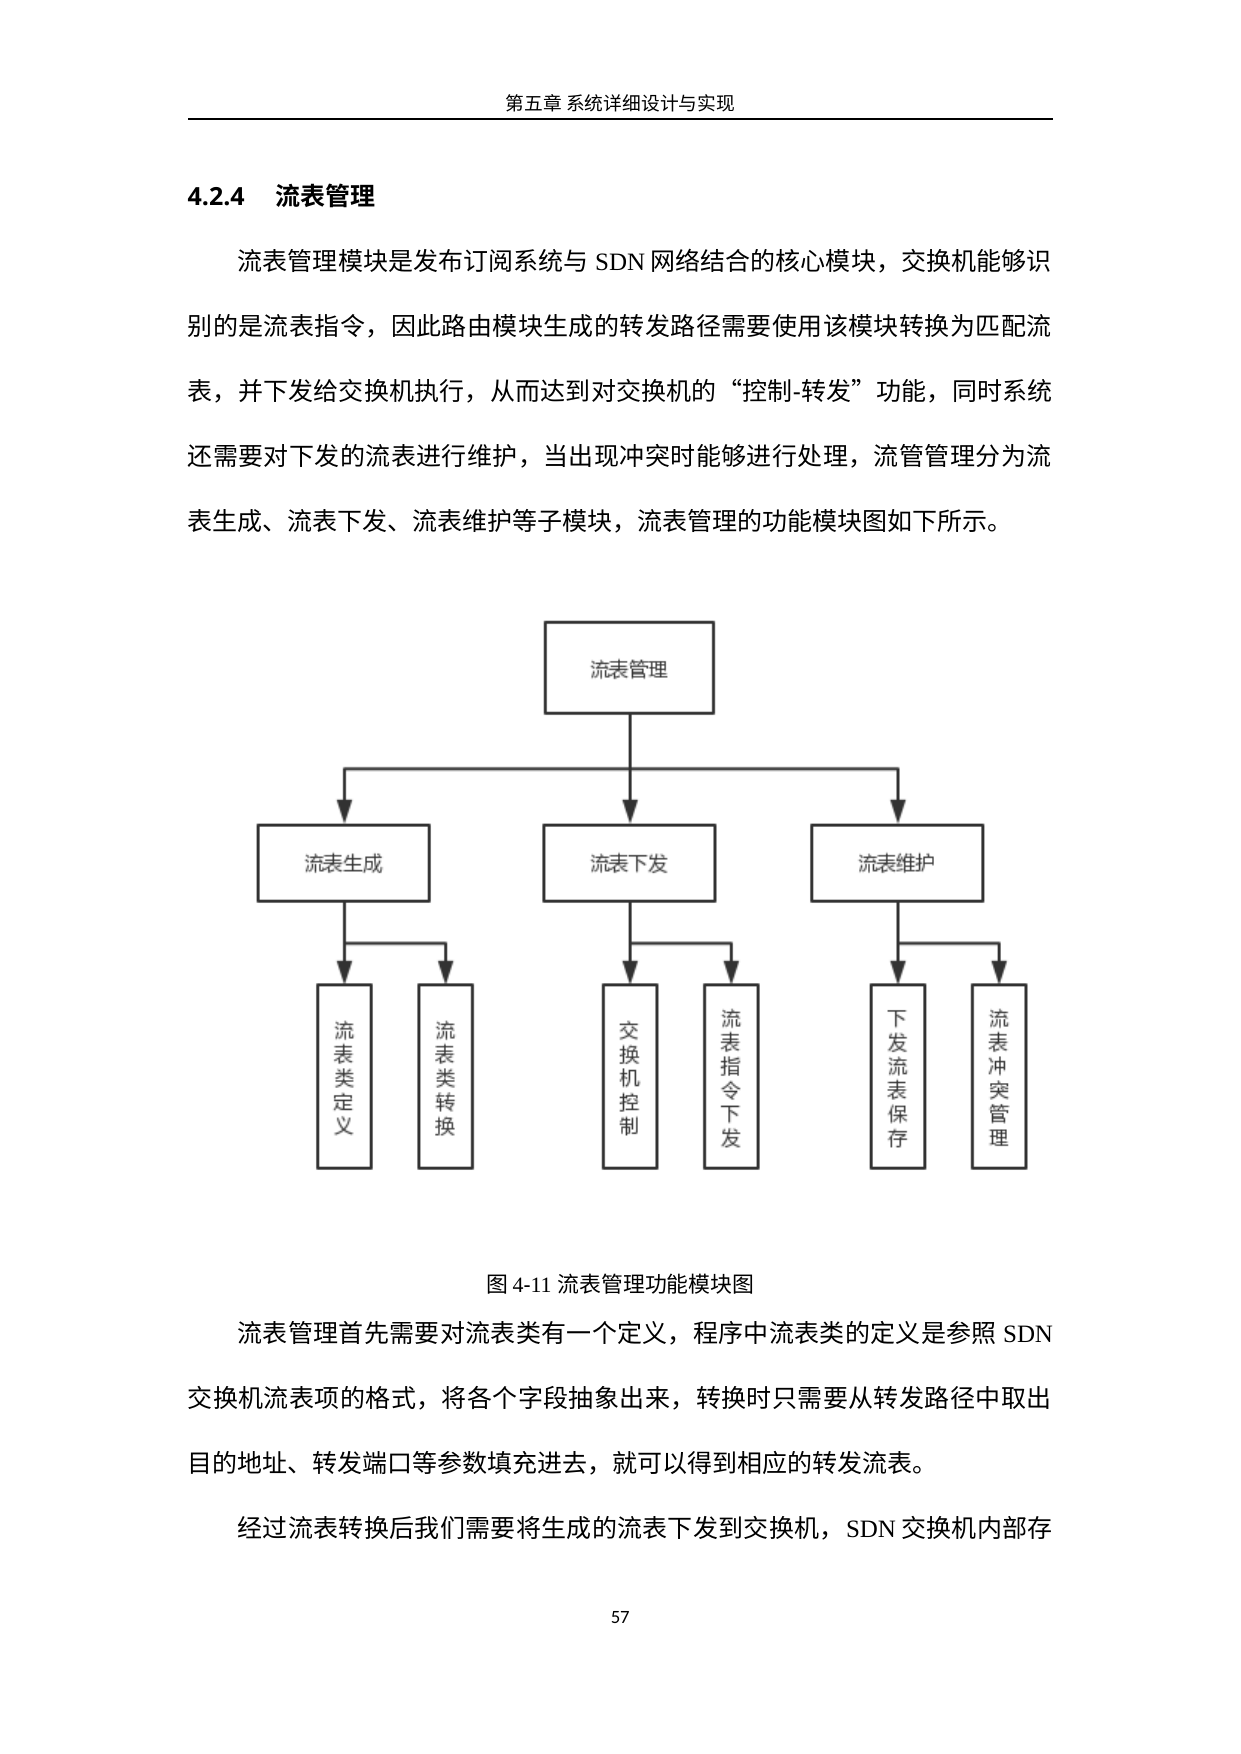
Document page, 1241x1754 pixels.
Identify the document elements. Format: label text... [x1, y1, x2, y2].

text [187, 1494, 1053, 1559]
list 流表管理 [187, 162, 1053, 227]
text 图4-11 流表管理功能模块图 [187, 1267, 1053, 1299]
picture [187, 552, 1117, 1261]
text 流表管理模块是发布订阅系统与SDN网络结合的核心模块，交换机能够识别的是流表指令，因此路由模块生成的转发路径需要使用该模块转换为匹配流表，并下发给交换机执行，从而达到对交换机的“控制-转发”功能，同时系统还需要对下发的流表进行维护，当出现冲突时能够进行处理，流管管理分为流表生成、流表下发、流表维护等子模块，流表管理的功能模块图如下所示。 [187, 227, 1053, 552]
text 流表管理首先需要对流表类有一个定义，程序中流表类的定义是参照SDN交换机流表项的格式，将各个字段抽象出来，转换时只需要从转发路径中取出目的地址、转发端口等参数填充进去，就可以得到相应的转发流表。 [187, 1299, 1053, 1494]
